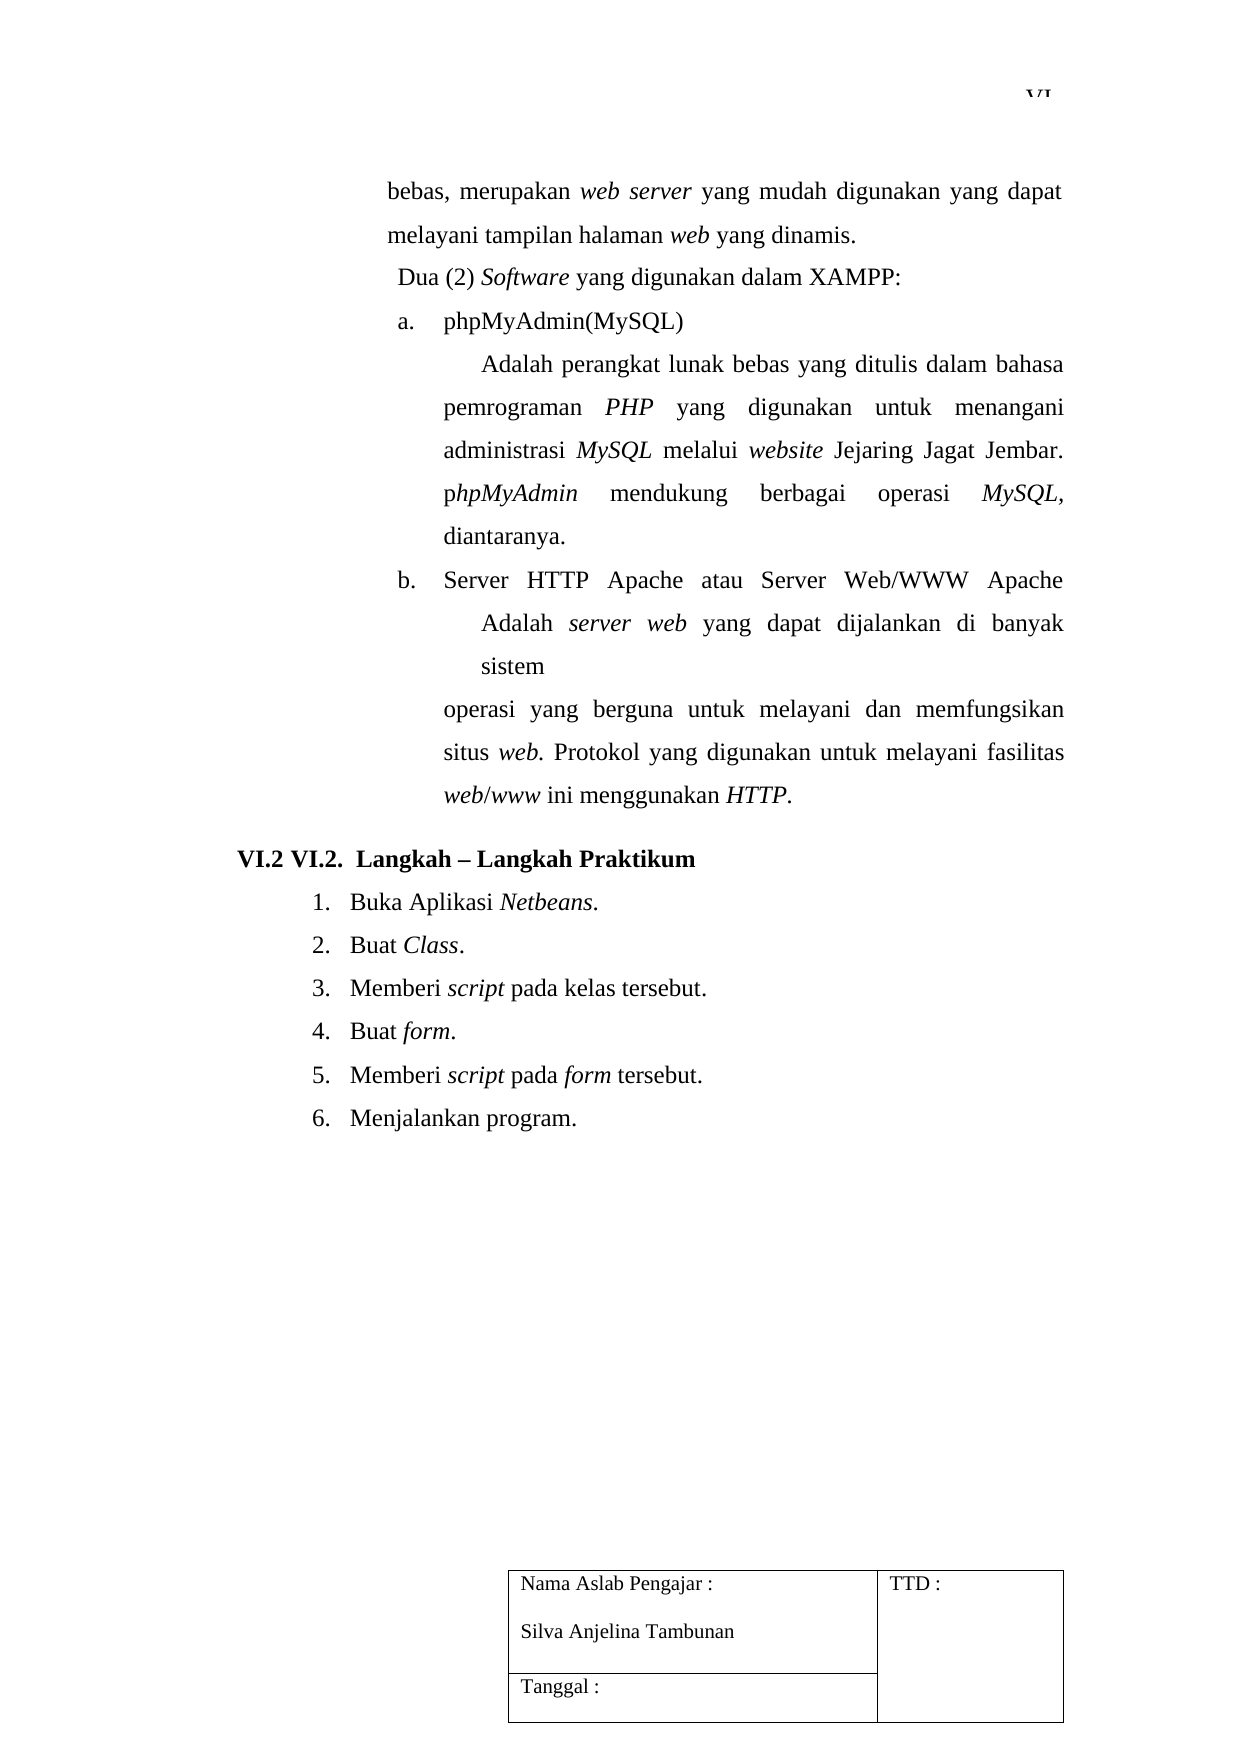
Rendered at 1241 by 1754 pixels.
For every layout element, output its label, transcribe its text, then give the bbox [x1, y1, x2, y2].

text Dua (2) Software yang digunakan dalam XAMPP: [397, 263, 1088, 292]
subtitle Memberi script pada kelas tersebut. [312, 973, 1088, 1002]
list Buat form. [312, 1016, 1088, 1045]
subtitle Server HTTP Apache atau Server Web/WWW Apache Adalah server web yang dapat dijalankan di banyak sistem [397, 565, 1064, 680]
list Memberi script pada form tersebut. [312, 1060, 1088, 1089]
subtitle operasi yang berguna untuk melayani dan memfungsikan situs web. Protokol yang digunakan untuk melayani fasilitas web/www ini menggunakan HTTP. [443, 694, 1064, 809]
subtitle Menjalankan program. [312, 1103, 1088, 1132]
subtitle Adalah perangkat lunak bebas yang ditulis dalam bahasa pemrograman PHP yang digunakan untuk menangani administrasi MySQL melalui website Jejaring Jagat Jembar. phpMyAdmin mendukung berbagai operasi MySQL, diantaranya. [443, 349, 1064, 550]
subtitle bebas, merupakan web server yang mudah digunakan yang dapat melayani tampilan halaman web yang dinamis. [387, 176, 1088, 248]
list Buat Class. [312, 931, 1088, 959]
list Buka Aplikasi Netbeans. [312, 887, 1088, 916]
subtitle phpMyAdmin(MySQL) [397, 306, 1088, 334]
subtitle VI.2. Langkah – Langkah Praktikum [237, 844, 1088, 873]
